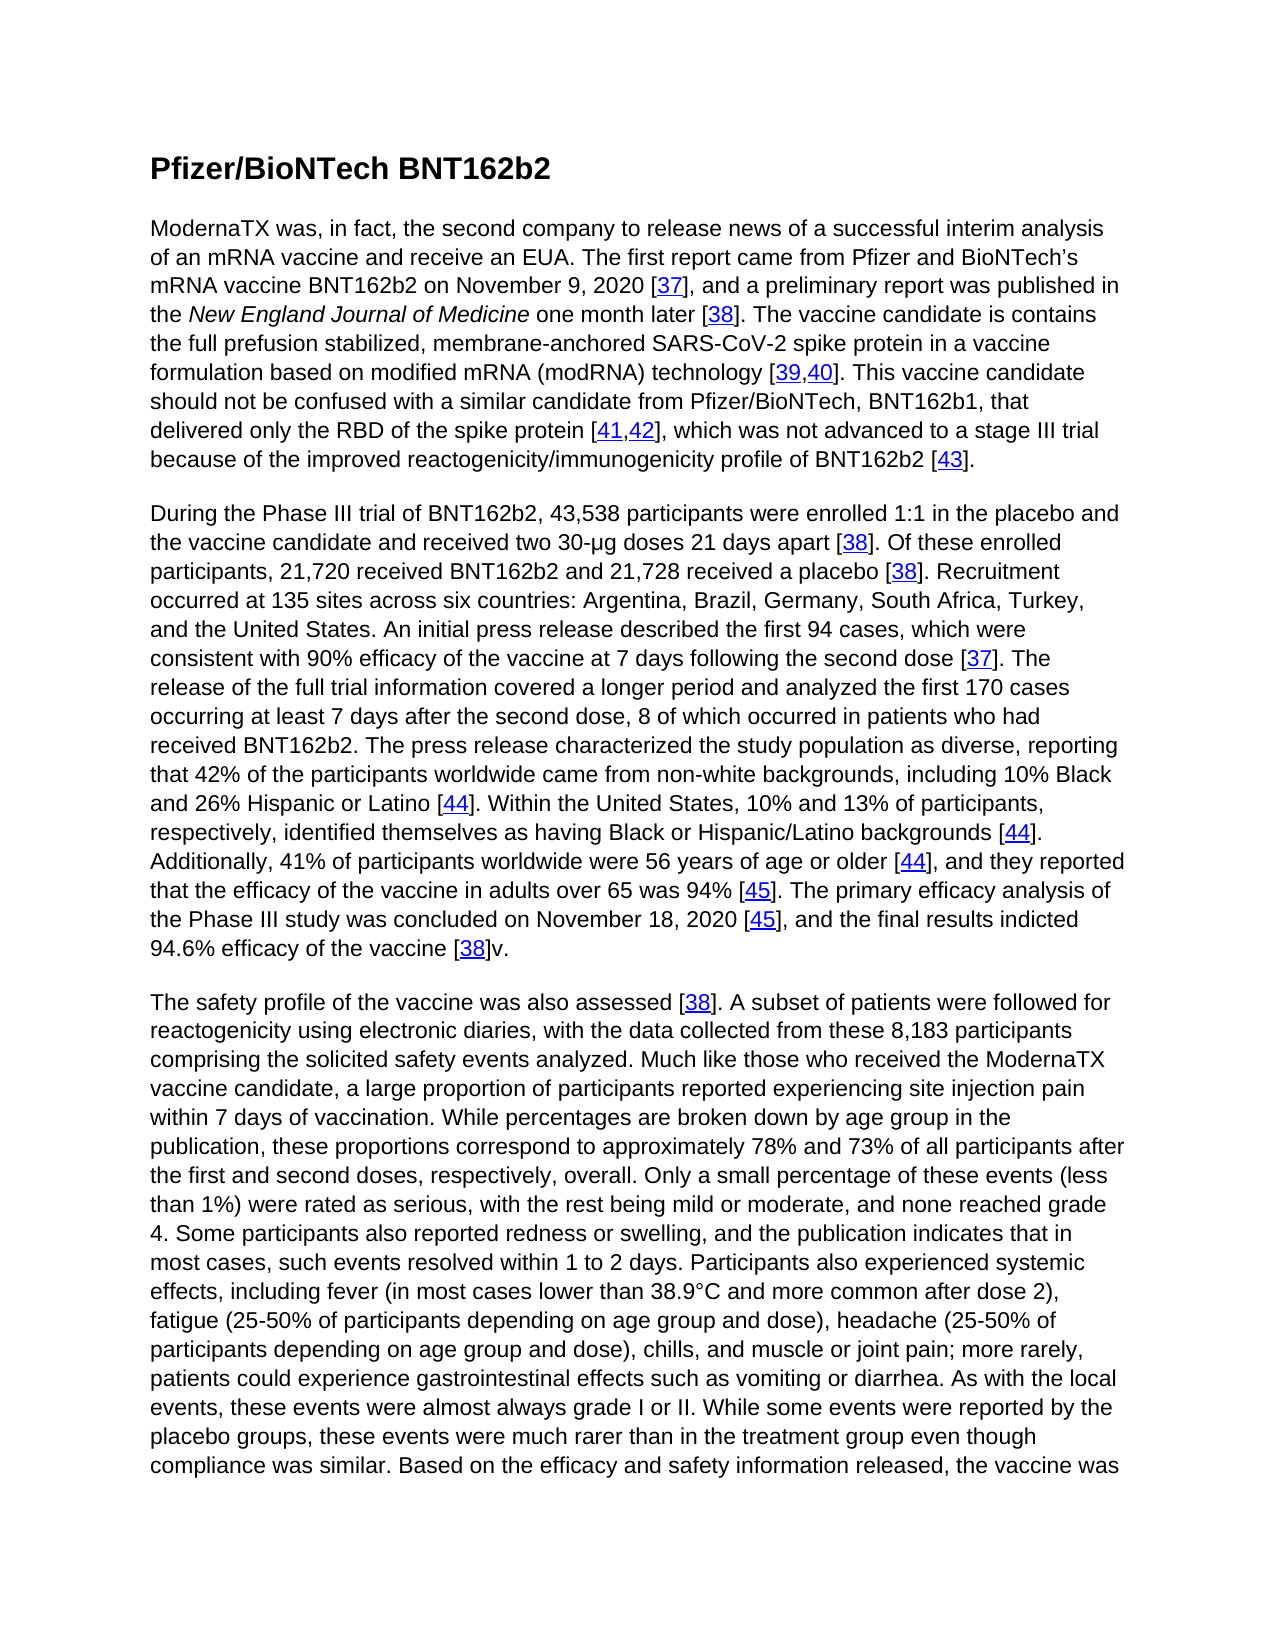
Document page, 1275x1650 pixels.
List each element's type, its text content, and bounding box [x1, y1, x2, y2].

subtitle Pfizer/BioNTech BNT162b2 [150, 150, 1125, 186]
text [150, 988, 1125, 1478]
text ModernaTX was, in fact, the second company to release news of a successful interim analysis of an mRNA vaccine and receive an EUA. The first report came from Pfizer and BioNTech’s mRNA vaccine BNT162b2 on November 9, 2020 [37], and a preliminary report was published in the New England Journal of Medicine one month later [38]. The vaccine candidate is contains the full prefusion stabilized, membrane-anchored SARS-CoV-2 spike protein in a vaccine formulation based on modified mRNA (modRNA) technology [39,40]. This vaccine candidate should not be confused with a similar candidate from Pfizer/BioNTech, BNT162b1, that delivered only the RBD of the spike protein [41,42], which was not advanced to a stage III trial because of the improved reactogenicity/immunogenicity profile of BNT162b2 [43]. [150, 214, 1125, 472]
text During the Phase III trial of BNT162b2, 43,538 participants were enrolled 1:1 in the placebo and the vaccine candidate and received two 30-μg doses 21 days apart [38]. Of these enrolled participants, 21,720 received BNT162b2 and 21,728 received a placebo [38]. Recruitment occurred at 135 sites across six countries: Argentina, Brazil, Germany, South Africa, Turkey, and the United States. An initial press release described the first 94 cases, which were consistent with 90% efficacy of the vaccine at 7 days following the second dose [37]. The release of the full trial information covered a longer period and analyzed the first 170 cases occurring at least 7 days after the second dose, 8 of which occurred in patients who had received BNT162b2. The press release characterized the study population as diverse, reporting that 42% of the participants worldwide came from non-white backgrounds, including 10% Black and 26% Hispanic or Latino [44]. Within the United States, 10% and 13% of participants, respectively, identified themselves as having Black or Hispanic/Latino backgrounds [44]. Additionally, 41% of participants worldwide were 56 years of age or older [44], and they reported that the efficacy of the vaccine in adults over 65 was 94% [45]. The primary efficacy analysis of the Phase III study was concluded on November 18, 2020 [45], and the final results indicted 94.6% efficacy of the vaccine [38]v. [150, 500, 1125, 961]
